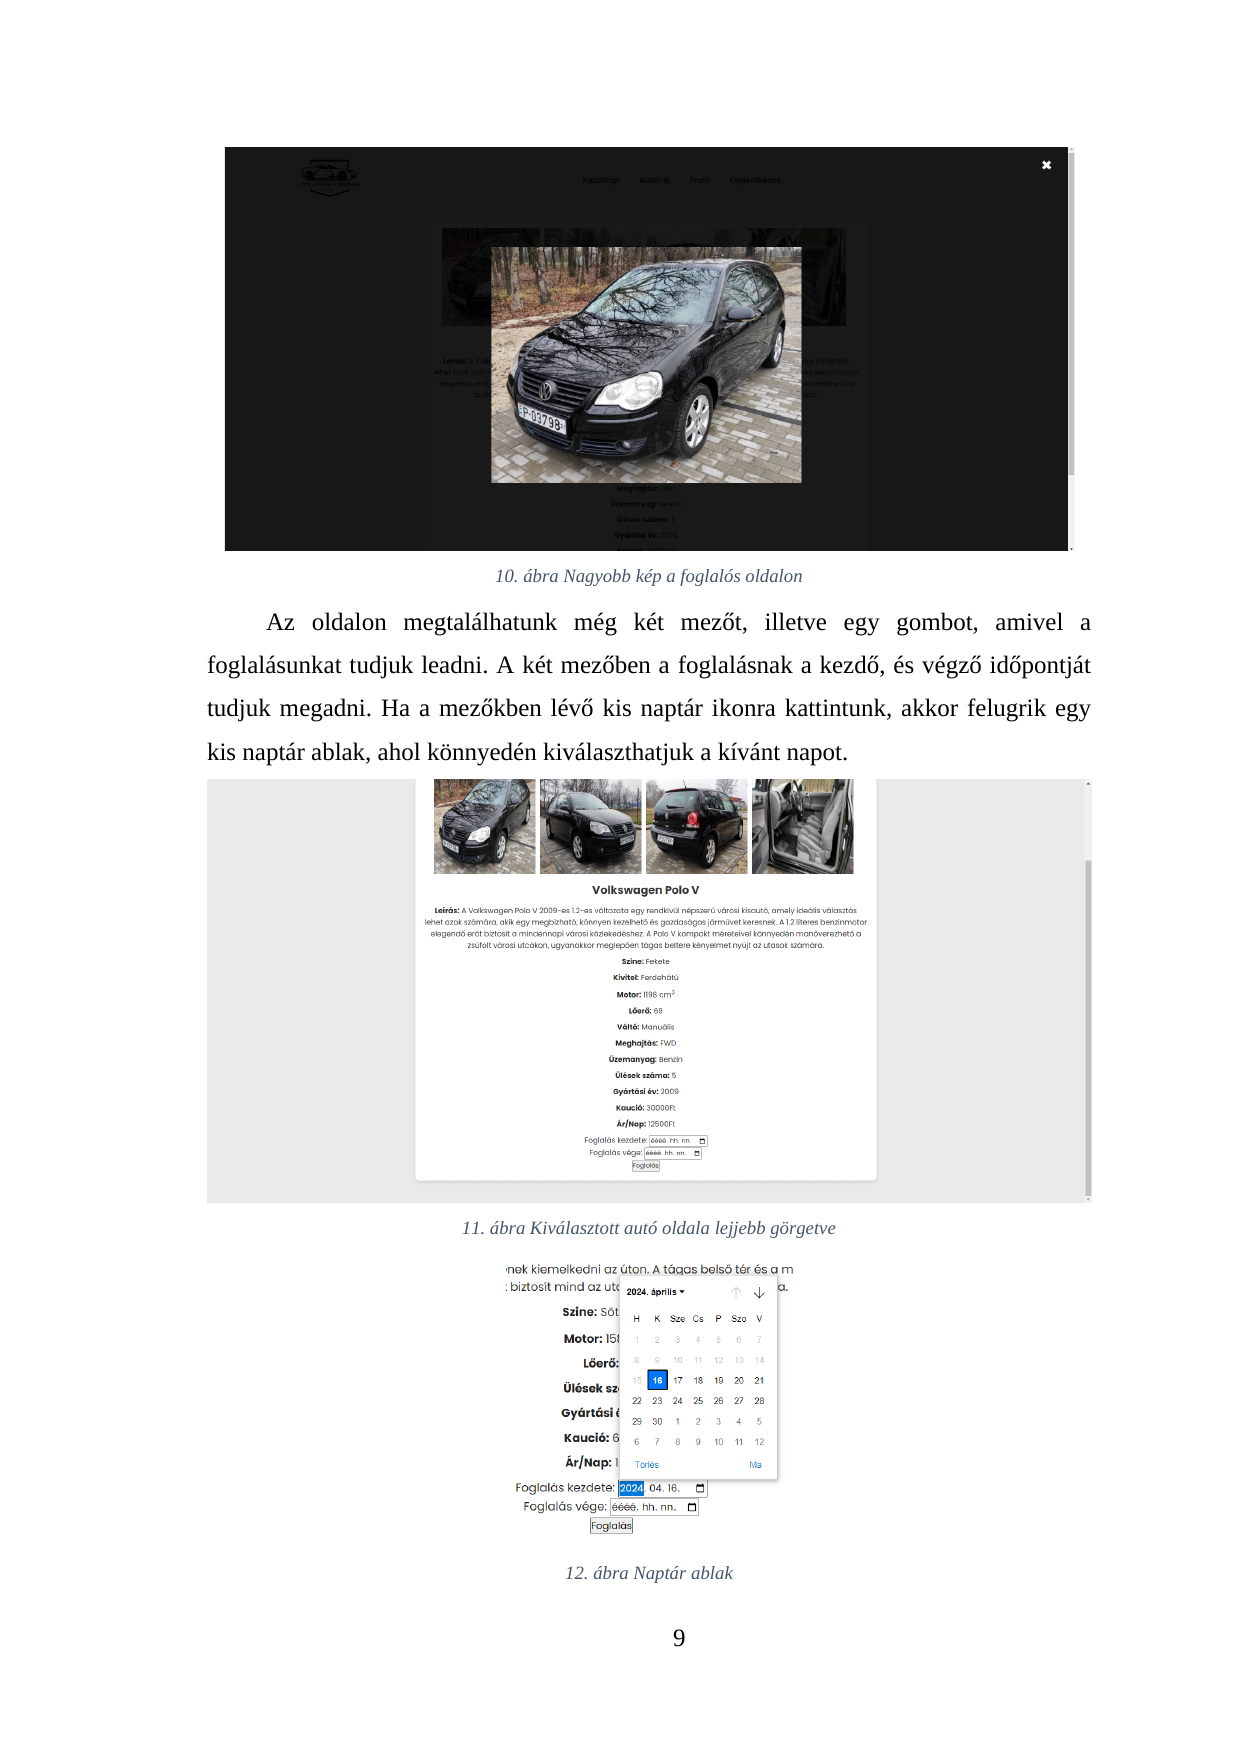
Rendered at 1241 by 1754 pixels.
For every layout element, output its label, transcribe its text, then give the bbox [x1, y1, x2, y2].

text 12. ábra Naptár ablak [207, 1562, 1092, 1583]
text 10. ábra Nagyobb kép a foglalós oldalon [207, 565, 1092, 586]
picture [224, 147, 1075, 551]
picture [207, 779, 1092, 1203]
text Az oldalon megtalálhatunk még két mezőt, illetve egy gombot, amivel a foglalásunkat tudjuk leadni. A két mezőben a foglalásnak a kezdő, és végző időpontját tudjuk megadni. Ha a mezőkben lévő kis naptár ikonra kattintunk, akkor felugrik egy kis naptár ablak, ahol könnyedén kiválaszthatjuk a kívánt napot. [207, 607, 1092, 765]
picture [506, 1259, 794, 1548]
